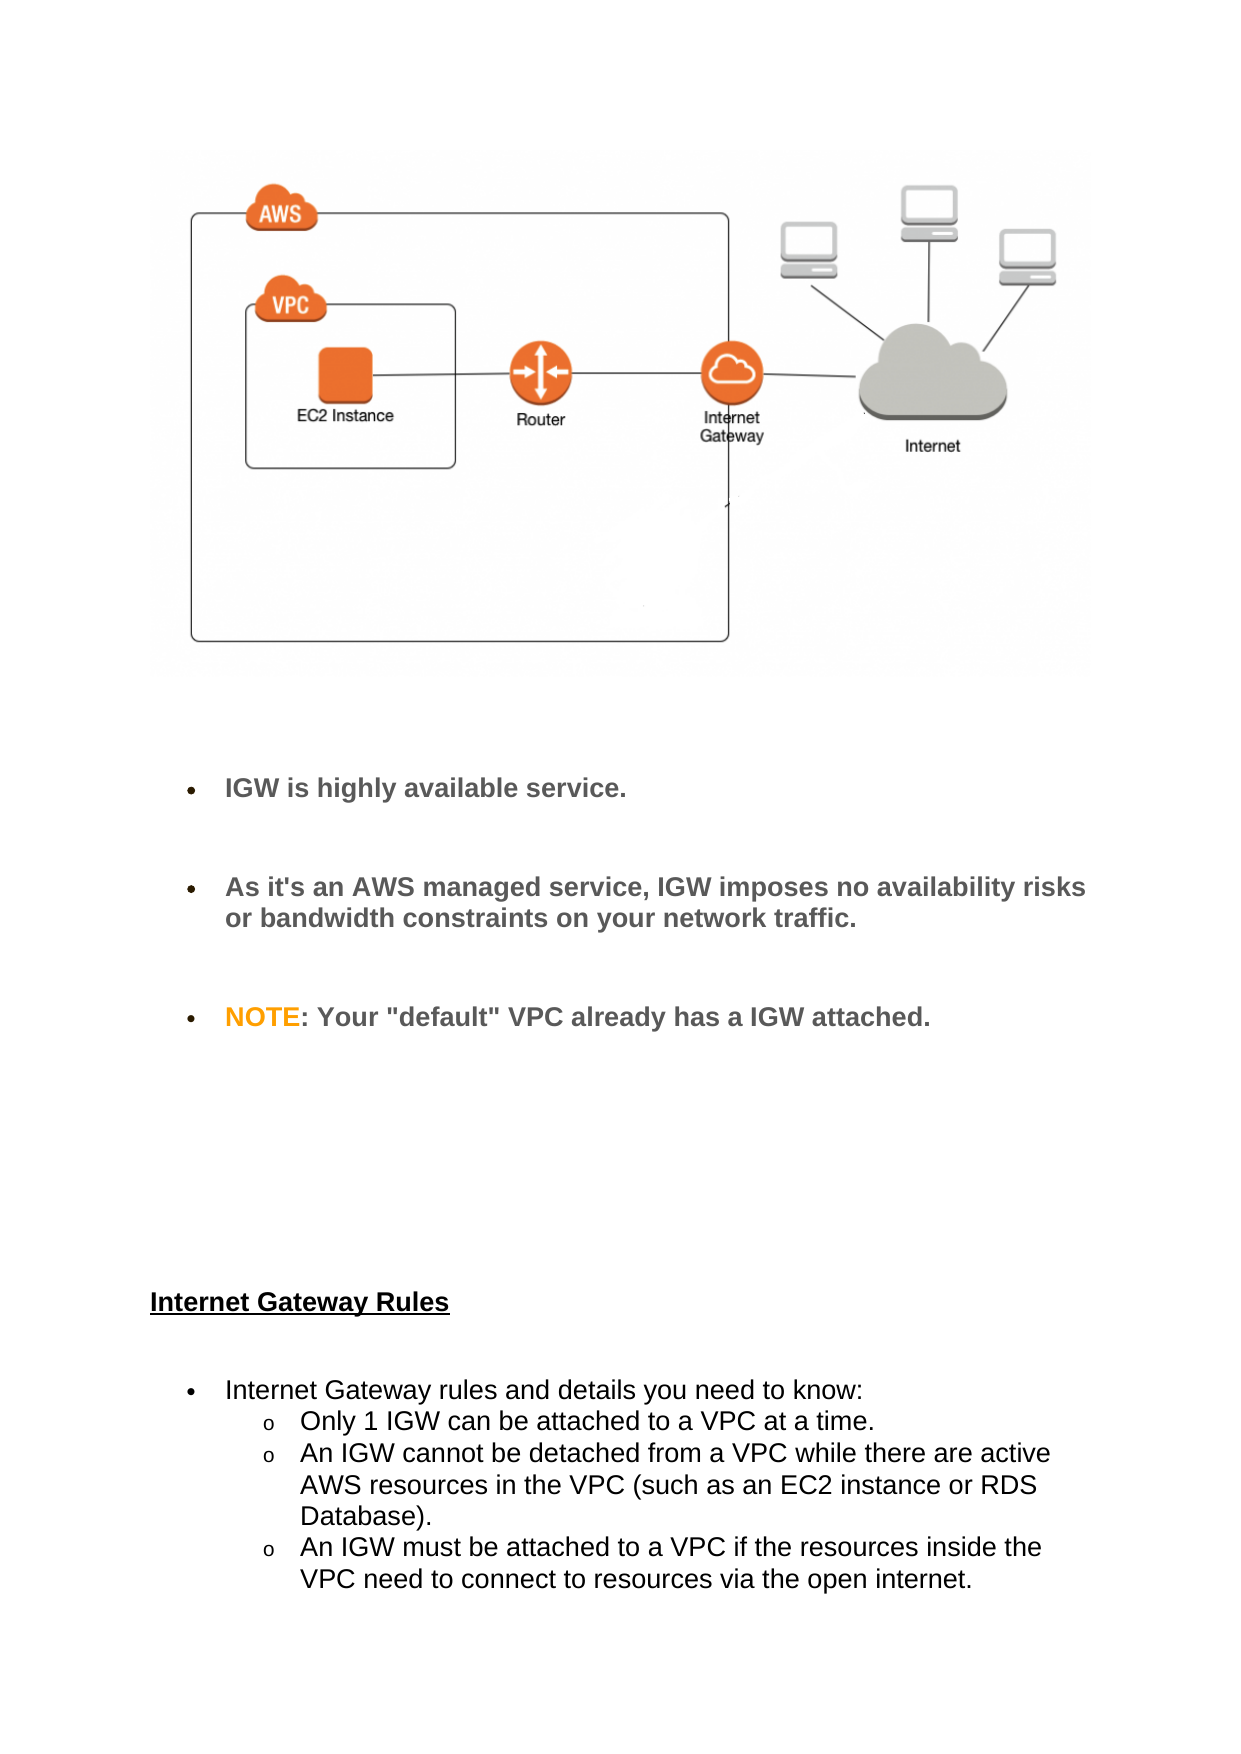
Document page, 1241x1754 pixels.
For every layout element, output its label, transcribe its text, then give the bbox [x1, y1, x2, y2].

list Only 1 IGW can be attached to a VPC at a time. [262, 1405, 1090, 1437]
list An IGW must be attached to a VPC if the resources inside the VPC need to connect to resources via the open internet. [262, 1531, 1090, 1594]
list As it's an AWS managed service, IGW imposes no availability risks or bandwidth constraints on your network traffic. [187, 871, 1090, 933]
text Internet Gateway Rules [150, 1286, 1090, 1317]
list An IGW cannot be detached from a VPC while there are active AWS resources in the VPC (such as an EC2 instance or RDS Database). [262, 1437, 1090, 1531]
list IGW is highly available service. [187, 772, 1090, 804]
list Internet Gateway rules and details you need to know: [187, 1374, 1090, 1405]
list NOTE: Your "default" VPC already has a IGW attached. [187, 1001, 1090, 1032]
picture [150, 150, 1091, 677]
